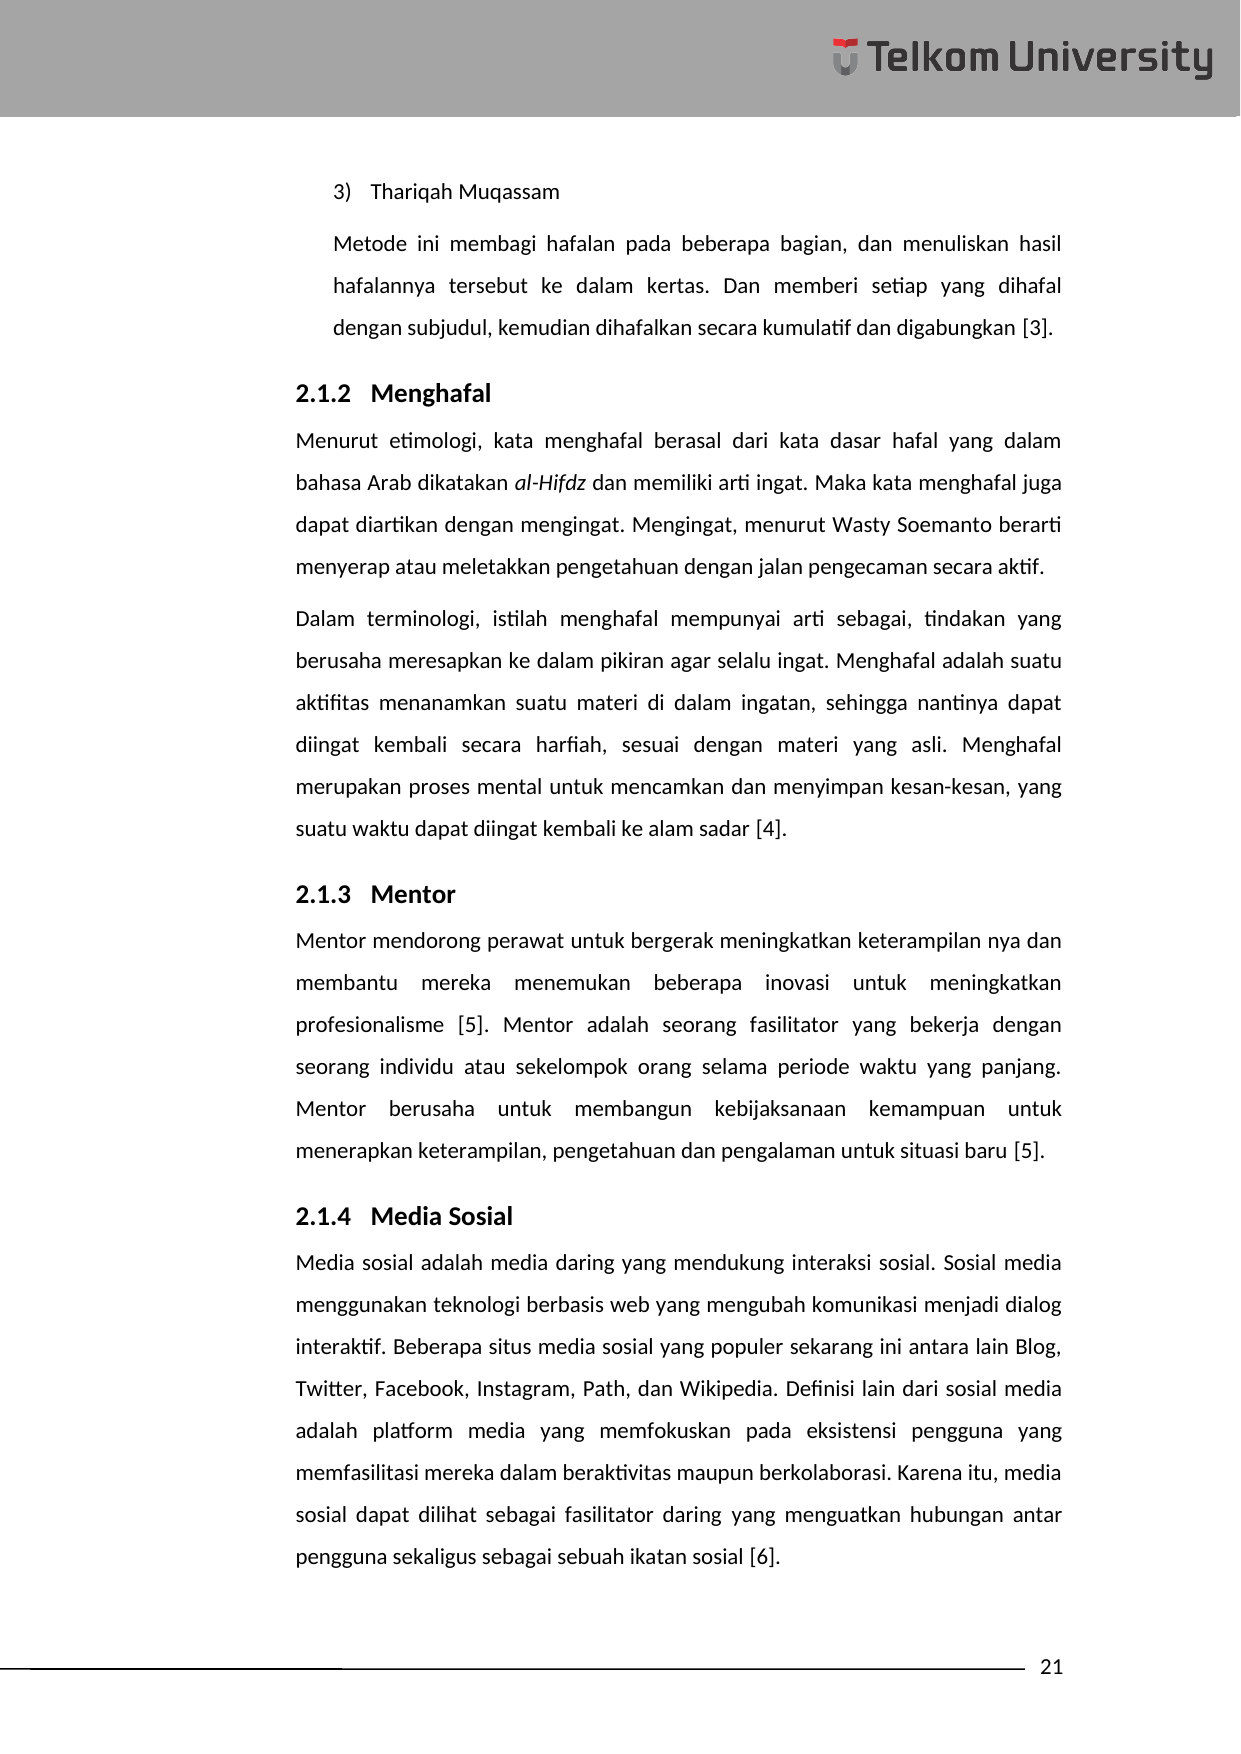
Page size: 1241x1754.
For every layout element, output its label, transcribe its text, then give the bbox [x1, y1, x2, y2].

text Dalam terminologi, istilah menghafal mempunyai arti sebagai, tindakan yang berusaha meresapkan ke dalam pikiran agar selalu ingat. Menghafal adalah suatu aktifitas menanamkan suatu materi di dalam ingatan, sehingga nantinya dapat diingat kembali secara harfiah, sesuai dengan materi yang asli. Menghafal merupakan proses mental untuk mencamkan dan menyimpan kesan-kesan, yang suatu waktu dapat diingat kembali ke alam sadar [4]. [295, 604, 1063, 842]
subtitle Mentor [295, 877, 1063, 910]
text Mentor mendorong perawat untuk bergerak meningkatkan keterampilan nya dan membantu mereka menemukan beberapa inovasi untuk meningkatkan profesionalisme [5]. Mentor adalah seorang fasilitator yang bekerja dengan seorang individu atau sekelompok orang selama periode waktu yang panjang. Mentor berusaha untuk membangun kebijaksanaan kemampuan untuk menerapkan keterampilan, pengetahuan dan pengalaman untuk situasi baru [5]. [295, 926, 1063, 1164]
text Menurut etimologi, kata menghafal berasal dari kata dasar hafal yang dalam bahasa Arab dikatakan al-Hifdz dan memiliki arti ingat. Maka kata menghafal juga dapat diartikan dengan mengingat. Mengingat, menurut Wasty Soemanto berarti menyerap atau meletakkan pengetahuan dengan jalan pengecaman secara aktif. [295, 426, 1063, 580]
text Media sosial adalah media daring yang mendukung interaksi sosial. Sosial media menggunakan teknologi berbasis web yang mengubah komunikasi menjadi dialog interaktif. Beberapa situs media sosial yang populer sekarang ini antara lain Blog, Twitter, Facebook, Instagram, Path, dan Wikipedia. Definisi lain dari sosial media adalah platform media yang memfokuskan pada eksistensi pengguna yang memfasilitasi mereka dalam beraktivitas maupun berkolaborasi. Karena itu, media sosial dapat dilihat sebagai fasilitator daring yang menguatkan hubungan antar pengguna sekaligus sebagai sebuah ikatan sosial [6]. [295, 1248, 1063, 1570]
subtitle Menghafal [295, 376, 1063, 409]
list Thariqah Muqassam [333, 177, 1063, 205]
text Metode ini membagi hafalan pada beberapa bagian, dan menuliskan hasil hafalannya tersebut ke dalam kertas. Dan memberi setiap yang dihafal dengan subjudul, kemudian dihafalkan secara kumulatif dan digabungkan [3]. [333, 229, 1063, 342]
picture [833, 38, 1213, 80]
subtitle Media Sosial [295, 1199, 1063, 1232]
